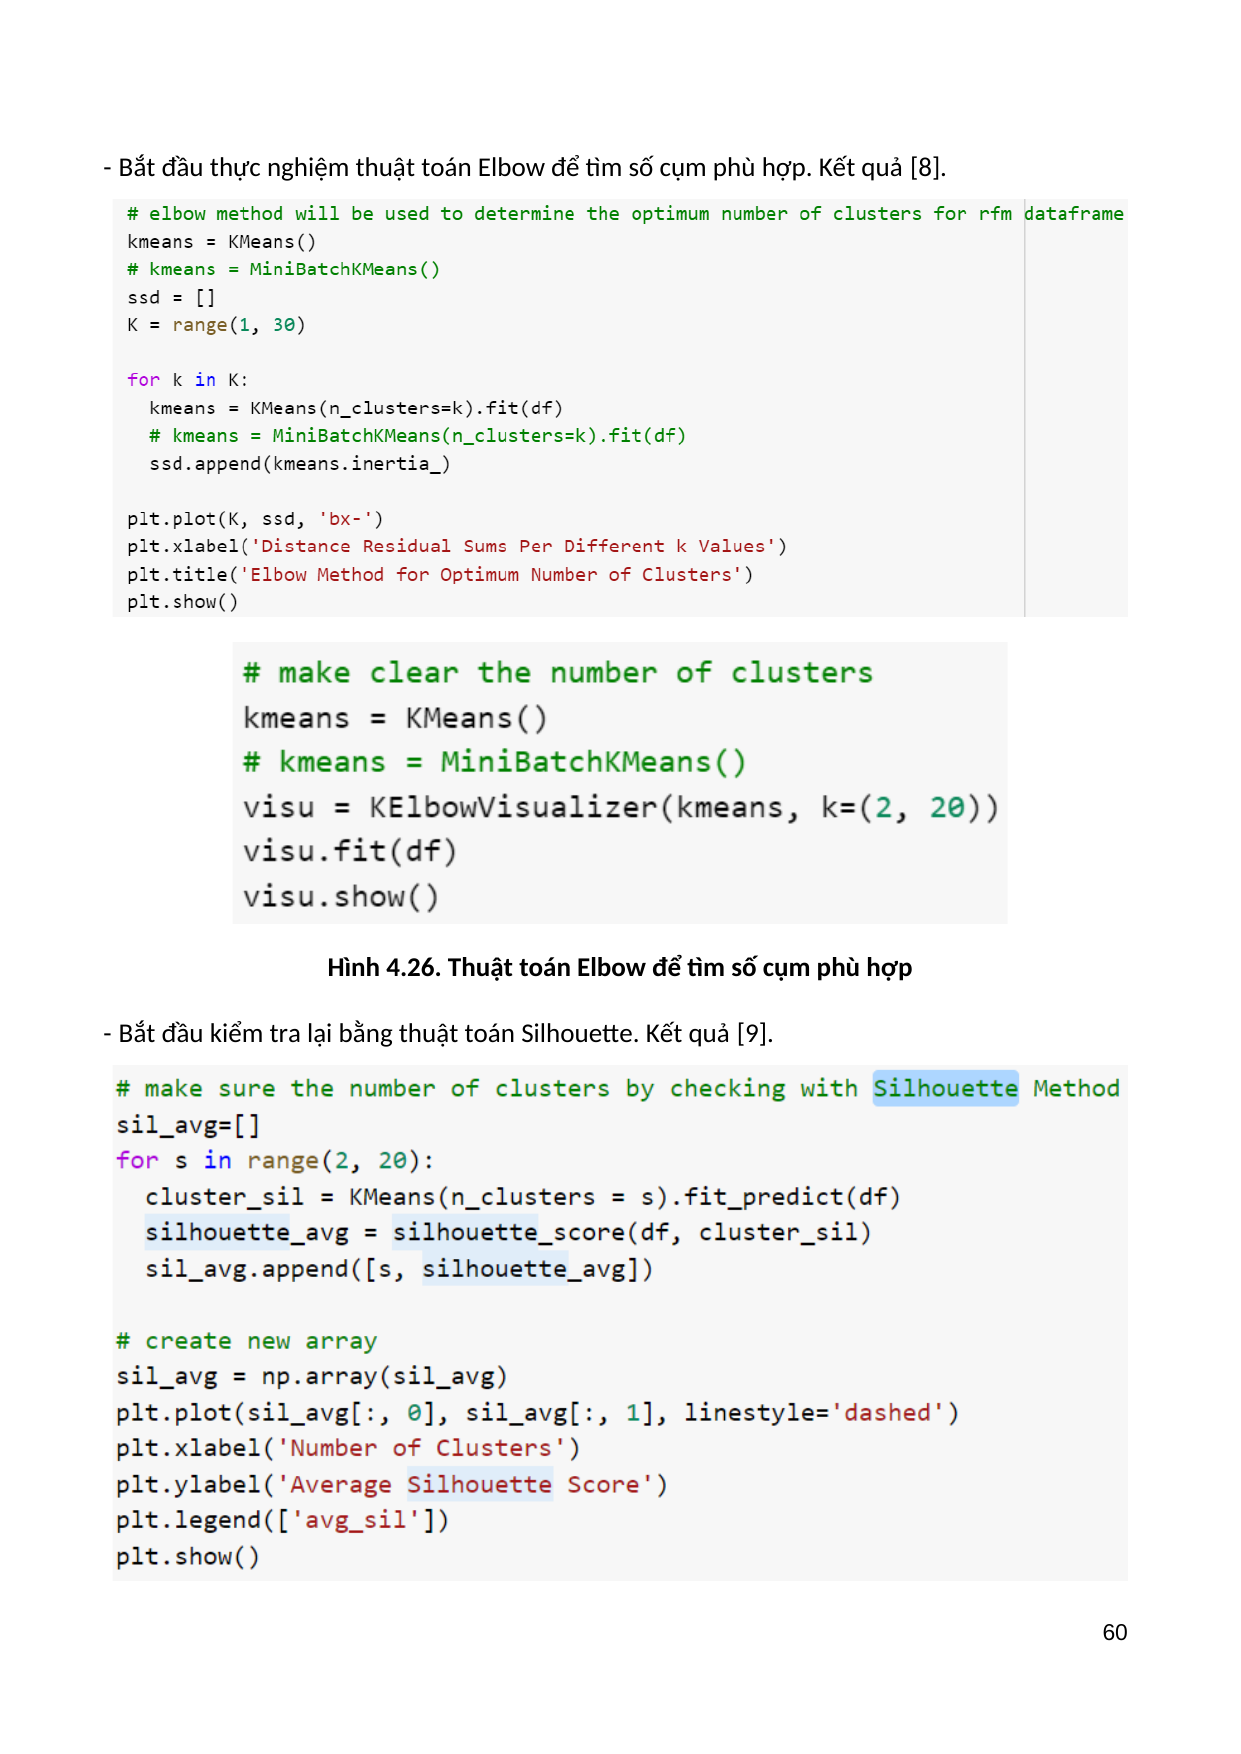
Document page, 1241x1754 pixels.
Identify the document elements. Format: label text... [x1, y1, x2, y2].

picture [112, 1065, 1128, 1581]
picture [232, 642, 1008, 924]
list Bắt đầu thực nghiệm thuật toán Elbow để tìm số cụm phù hợp. Kết quả [8]. [103, 150, 1128, 183]
list Bắt đầu kiểm tra lại bằng thuật toán Silhouette. Kết quả [9]. [103, 1016, 1128, 1049]
picture [112, 199, 1128, 617]
list Hình 4.26. Thuật toán Elbow để tìm số cụm phù hợp [112, 950, 1128, 983]
